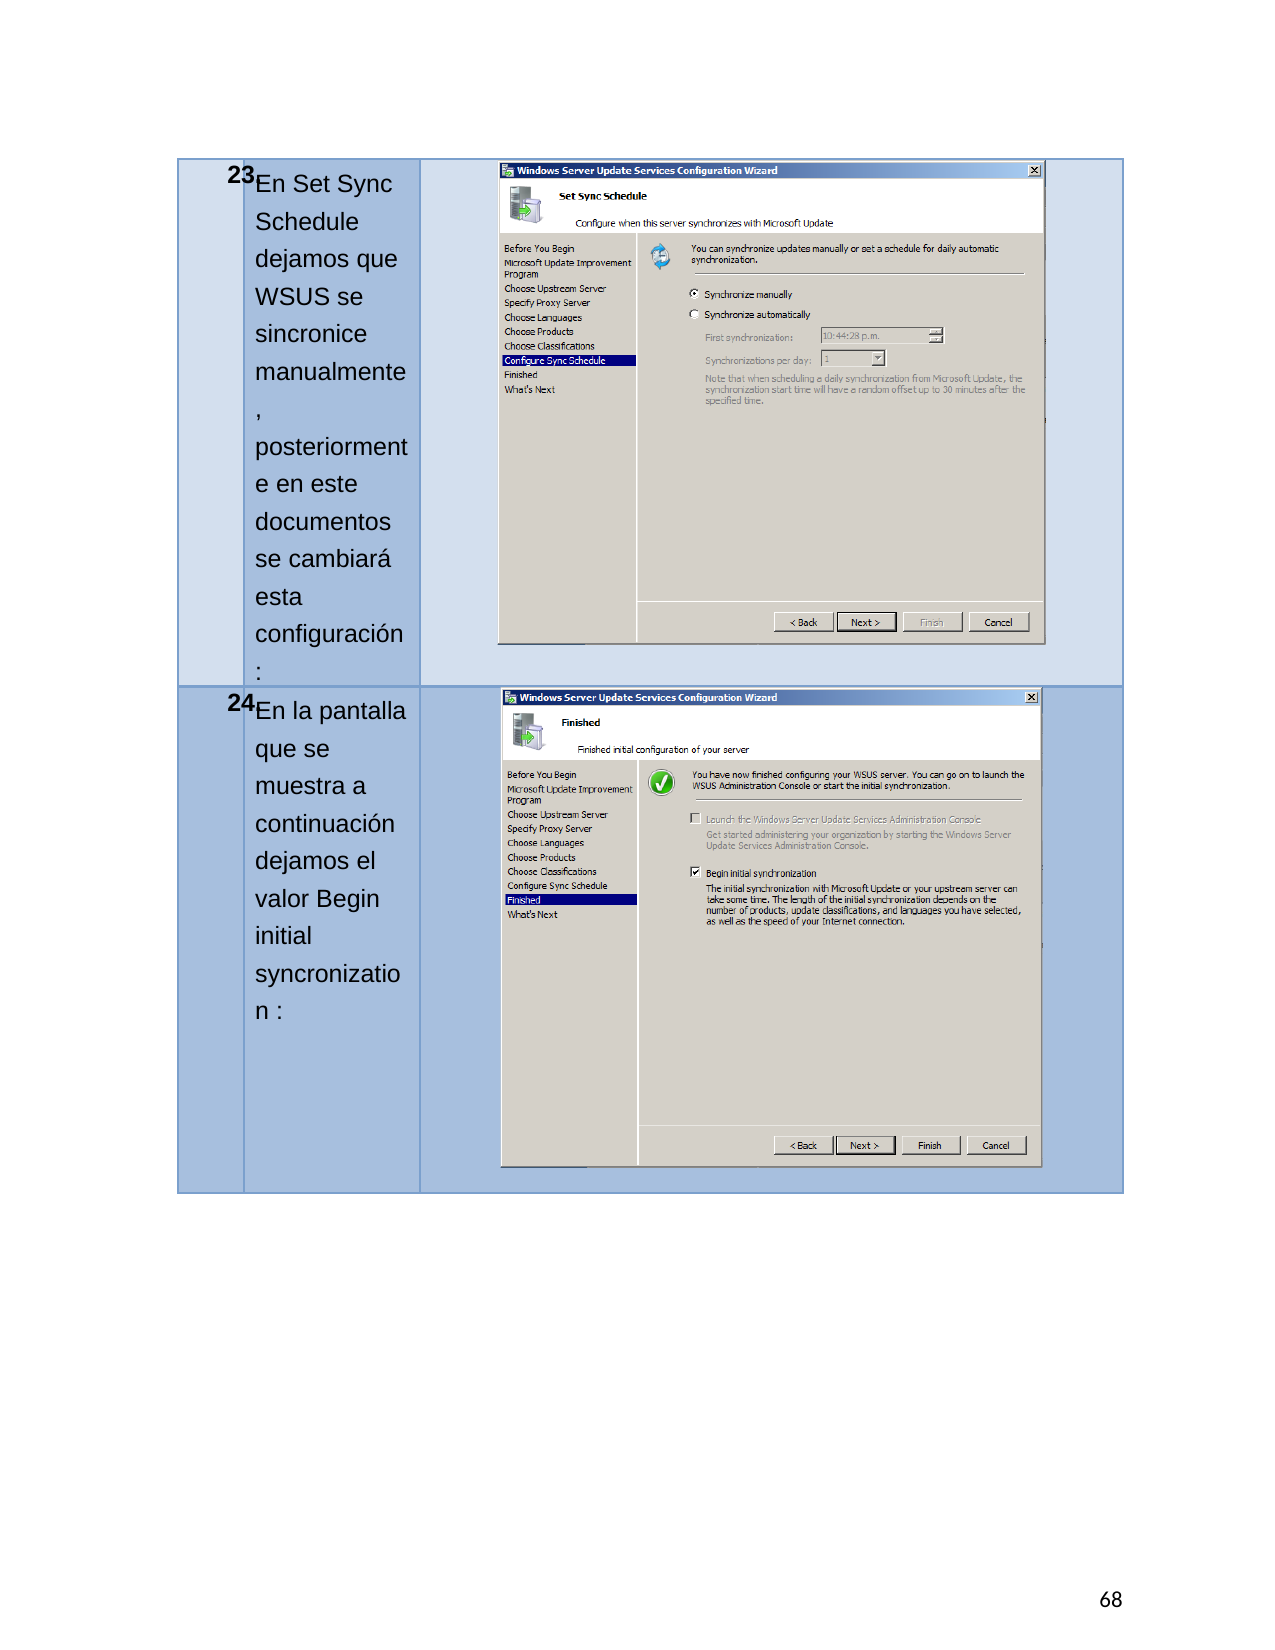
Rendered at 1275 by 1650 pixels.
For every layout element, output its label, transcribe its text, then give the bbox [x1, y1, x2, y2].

picture [500, 687, 1043, 1168]
table_cell [421, 688, 1122, 1192]
table_cell [179, 688, 243, 1192]
table_cell En la pantalla que se muestra a continuación dejamos el valor Begin initial syncronization : [245, 688, 419, 1192]
table_cell En Set Sync Schedule dejamos que WSUS se sincronice manualmente, posteriormente en este documentos se cambiará esta configuración: [245, 160, 419, 685]
table_cell [179, 160, 243, 685]
table_cell [421, 160, 1122, 685]
picture [497, 160, 1046, 645]
